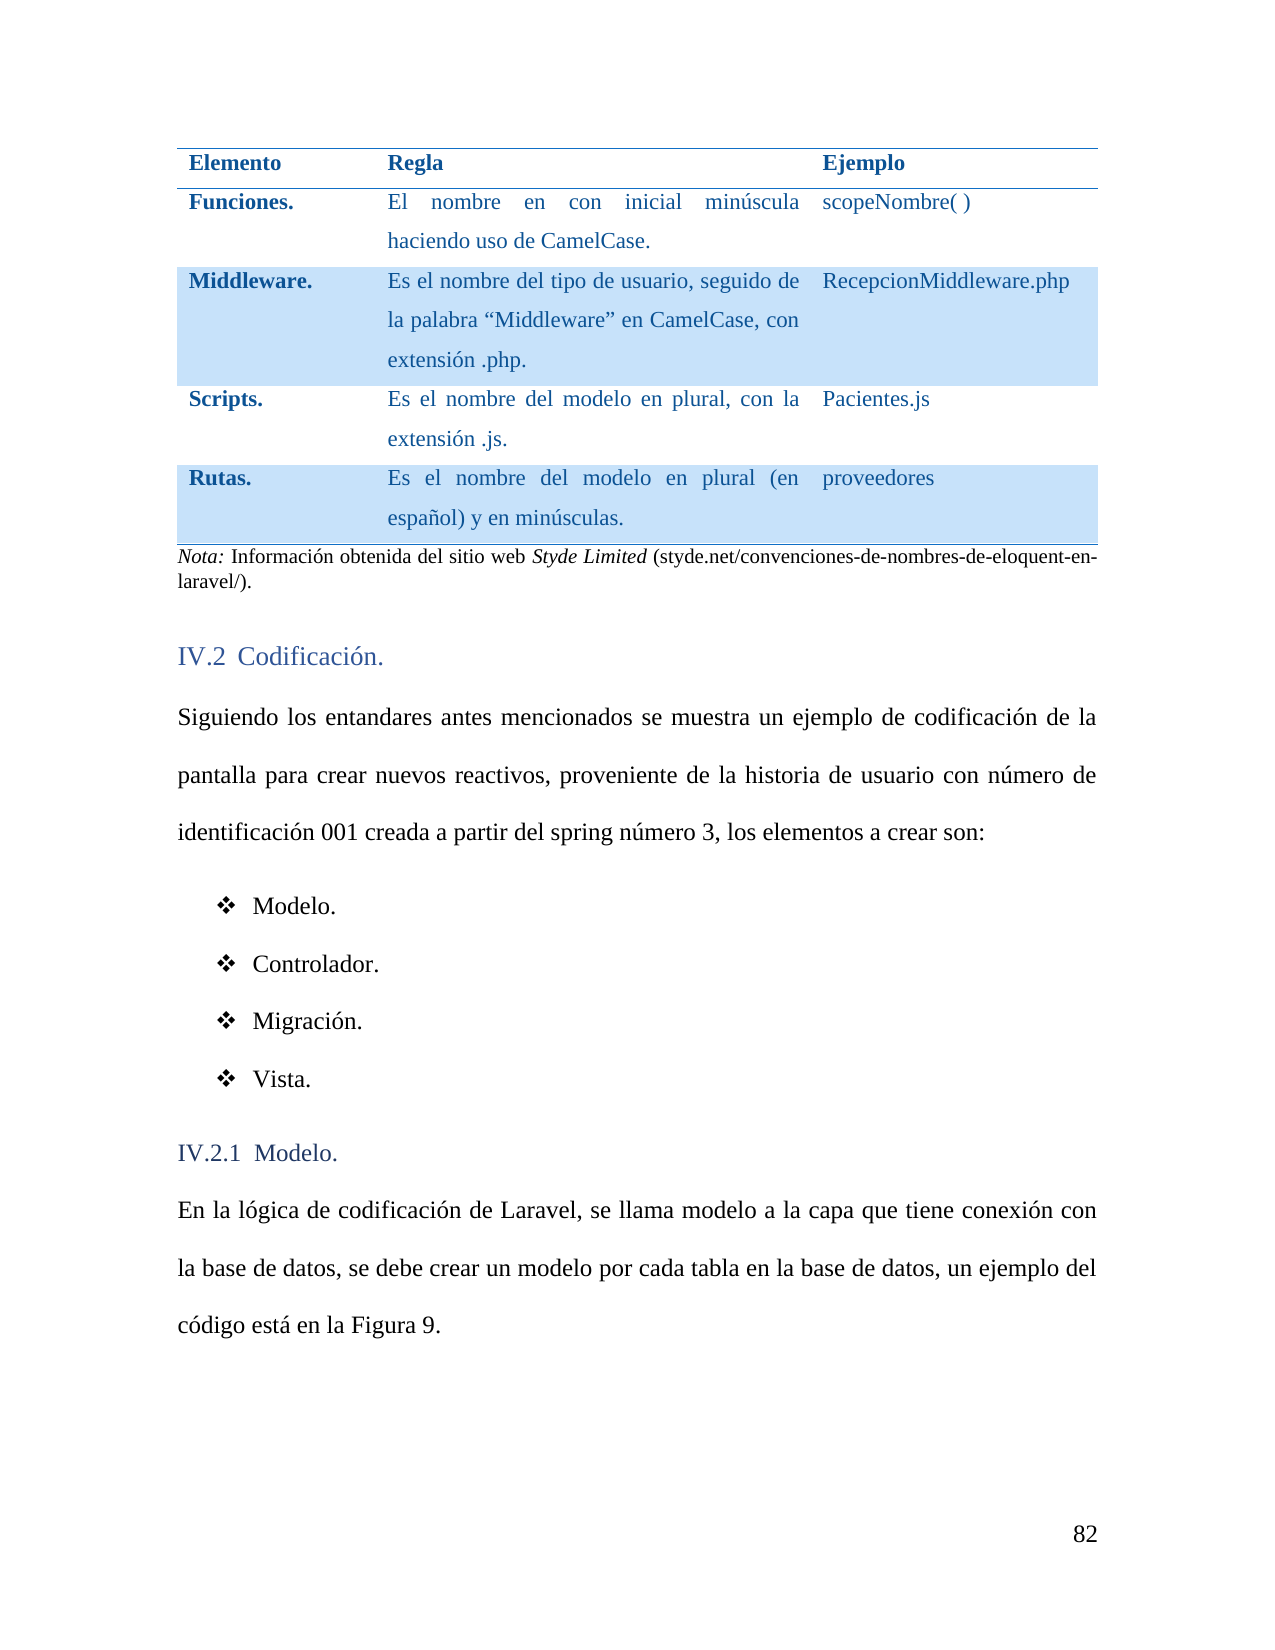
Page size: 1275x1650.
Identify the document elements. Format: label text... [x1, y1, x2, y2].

table_cell Funciones. [177, 189, 376, 267]
table_cell Rutas. [177, 465, 376, 543]
text Siguiendo los entandares antes mencionados se muestra un ejemplo de codificación de la pantalla para crear nuevos reactivos, proveniente de la historia de usuario con número de identificación 001 creada a partir del spring número 3, los elementos a crear son: [177, 702, 1098, 846]
list Vista. [215, 1064, 1098, 1093]
text Nota: Información obtenida del sitio web Styde Limited (styde.net/convenciones-de-nombres-de-eloquent-en-laravel/). [177, 545, 1098, 593]
table_cell Es el nombre del modelo en plural (en español) y en minúsculas. [376, 465, 811, 543]
table_cell Pacientes.js [811, 386, 1098, 464]
table_header Ejemplo [811, 149, 1098, 188]
text En la lógica de codificación de Laravel, se llama modelo a la capa que tiene conexión con la base de datos, se debe crear un modelo por cada tabla en la base de datos, un ejemplo del código está en la Figura 9. [177, 1196, 1098, 1339]
table_cell El nombre en con inicial minúscula haciendo uso de CamelCase. [376, 189, 811, 267]
table_header Regla [376, 149, 811, 188]
list Modelo. [215, 891, 1098, 920]
table_header Elemento [177, 149, 376, 188]
table_cell proveedores [811, 465, 1098, 543]
table_cell Es el nombre del tipo de usuario, seguido de la palabra “Middleware” en CamelCase, con extensión .php. [376, 267, 811, 386]
table_cell RecepcionMiddleware.php [811, 267, 1098, 386]
table_cell scopeNombre( ) [811, 189, 1098, 267]
subtitle Modelo. [177, 1138, 1098, 1167]
table_cell Middleware. [177, 267, 376, 386]
list Controlador. [215, 949, 1098, 978]
table_cell Es el nombre del modelo en plural, con la extensión .js. [376, 386, 811, 464]
list Migración. [215, 1006, 1098, 1035]
subtitle Codificación. [177, 640, 1098, 671]
table_cell Scripts. [177, 386, 376, 464]
